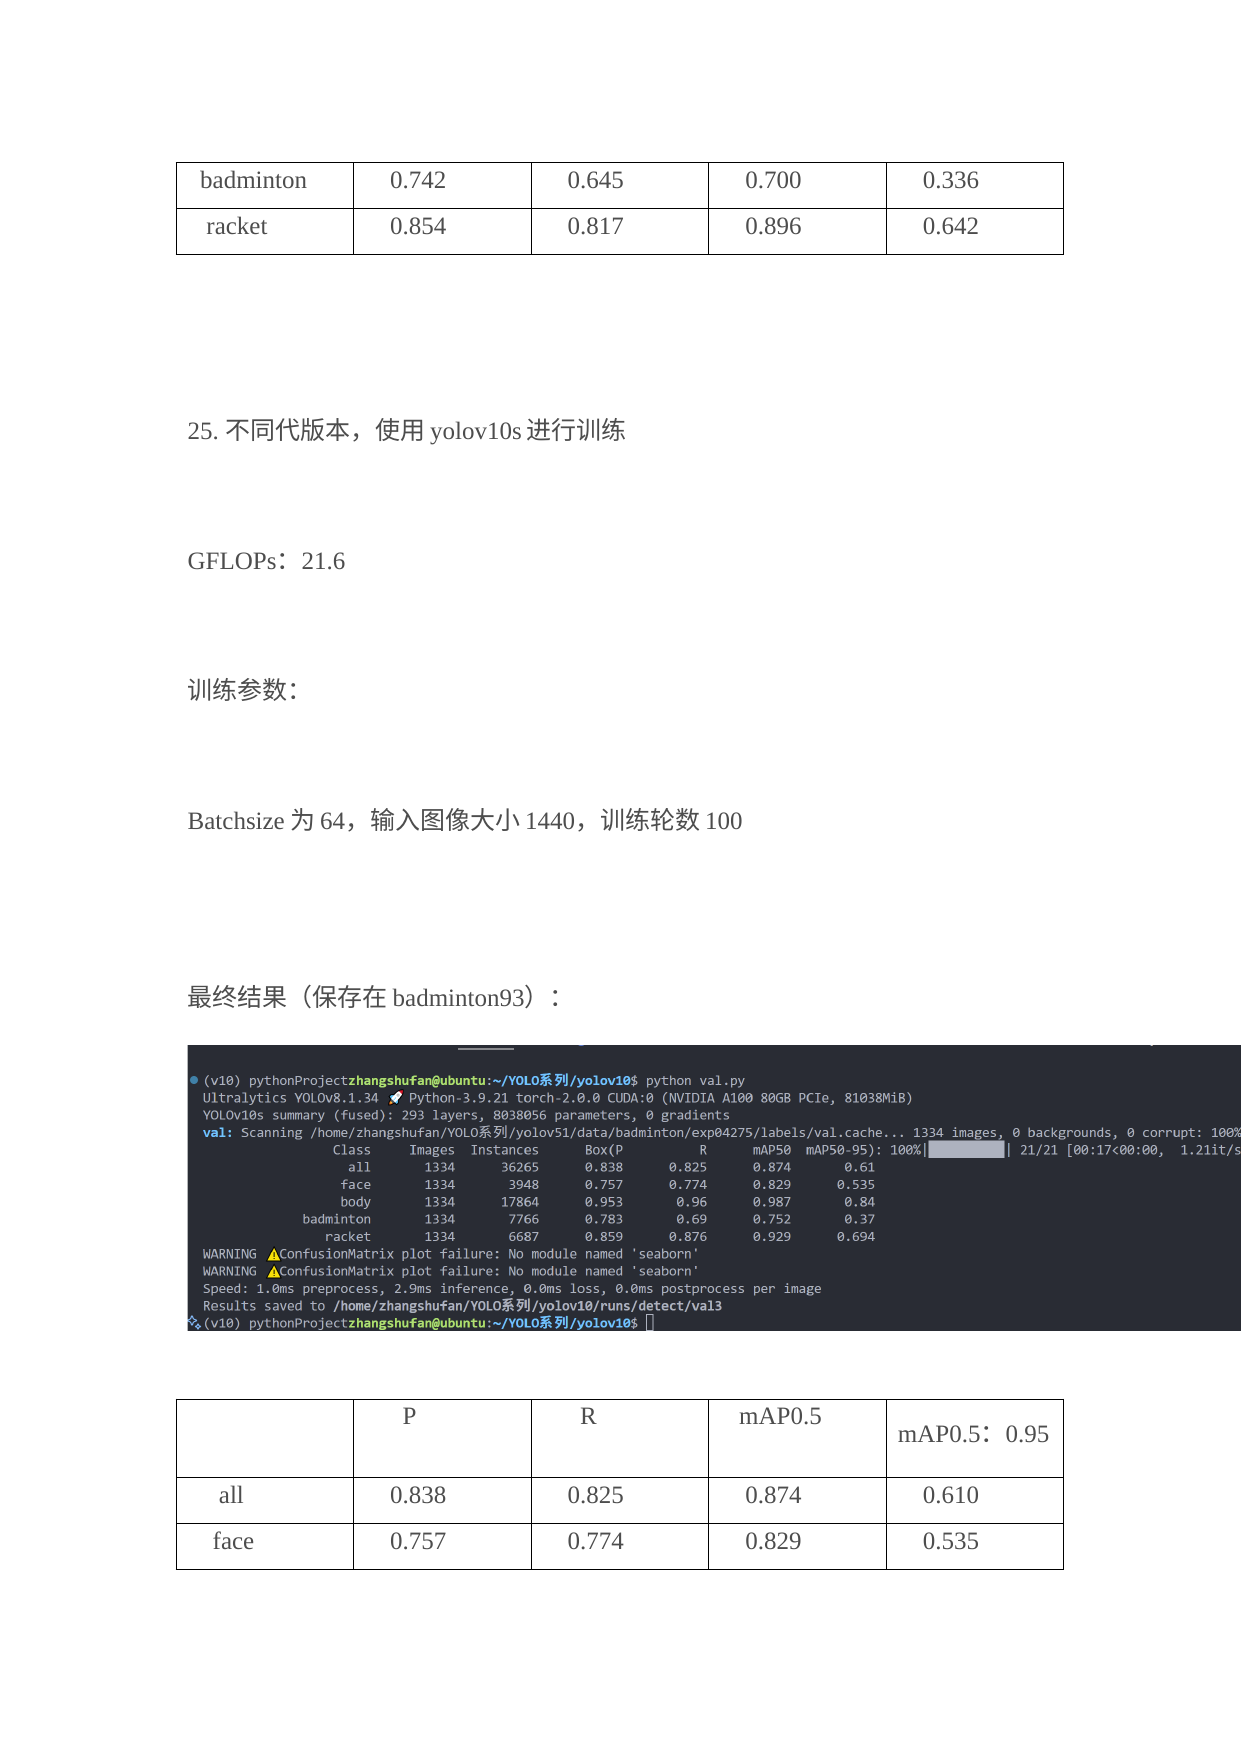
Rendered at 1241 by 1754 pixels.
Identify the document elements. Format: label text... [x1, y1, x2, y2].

list 不同代版本，使用yolov10s进行训练 [187, 396, 1053, 461]
table_cell 0.829 [709, 1524, 886, 1569]
table_cell face [177, 1524, 353, 1569]
table_cell 0.645 [532, 163, 708, 208]
text GFLOPs：21.6 [187, 526, 1053, 591]
list 最终结果（保存在badminton93）： [187, 963, 1053, 1028]
table_cell 0.742 [354, 163, 531, 208]
table_header R [532, 1400, 708, 1477]
table_cell 0.336 [887, 163, 1063, 208]
table_header [177, 1400, 353, 1477]
table_cell 0.535 [887, 1524, 1063, 1569]
text Batchsize为64，输入图像大小1440，训练轮数100 [187, 786, 1053, 851]
table_header mAP0.5 [709, 1400, 886, 1477]
table_cell 0.838 [354, 1478, 531, 1523]
table_cell 0.610 [887, 1478, 1063, 1523]
table_cell 0.896 [709, 209, 886, 254]
table_cell badminton [177, 163, 353, 208]
table_cell racket [177, 209, 353, 254]
table_cell all [177, 1478, 353, 1523]
table_cell 0.817 [532, 209, 708, 254]
table_cell 0.874 [709, 1478, 886, 1523]
table_cell 0.700 [709, 163, 886, 208]
table_header P [354, 1400, 531, 1477]
table_cell 0.642 [887, 209, 1063, 254]
table_cell 0.774 [532, 1524, 708, 1569]
picture [187, 1045, 1241, 1331]
table_cell 0.757 [354, 1524, 531, 1569]
table_cell 0.854 [354, 209, 531, 254]
table_cell 0.825 [532, 1478, 708, 1523]
table_header mAP0.5：0.95 [887, 1400, 1063, 1477]
list 训练参数： [187, 656, 1053, 721]
